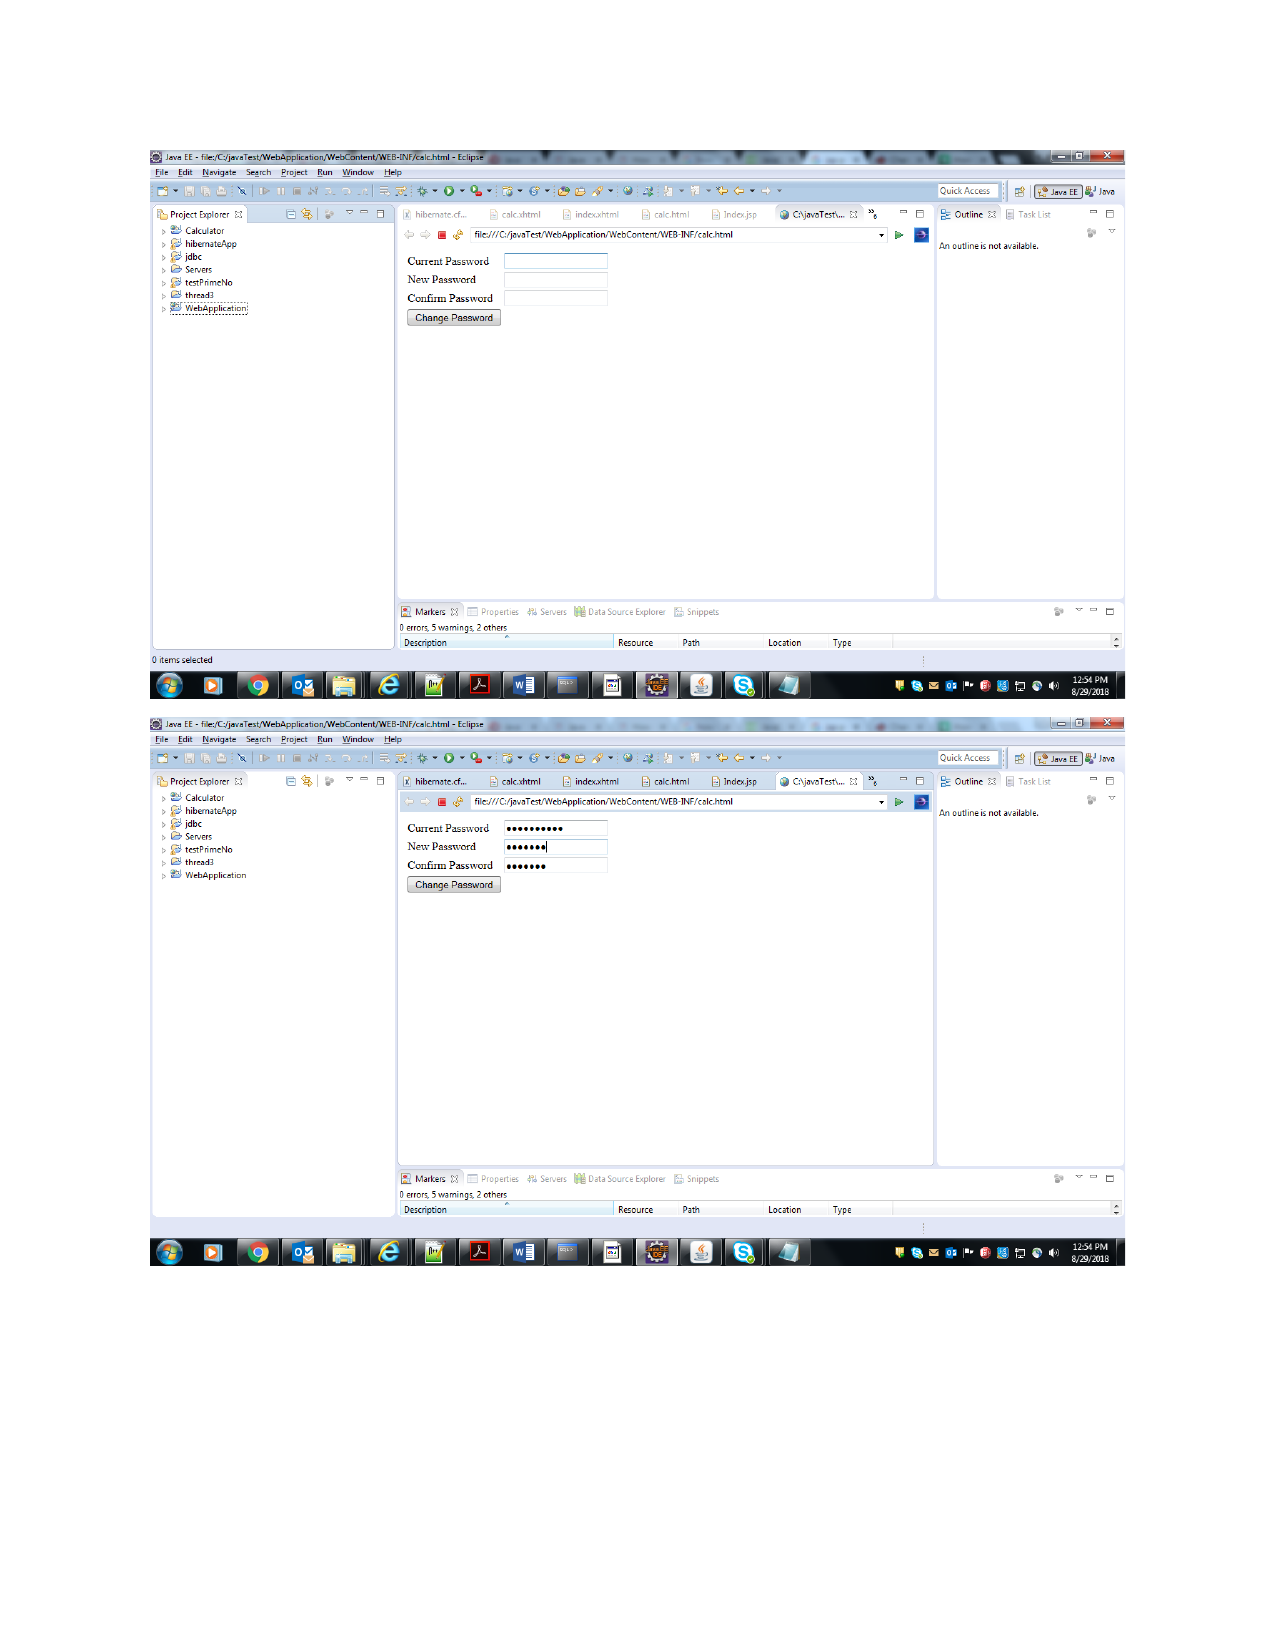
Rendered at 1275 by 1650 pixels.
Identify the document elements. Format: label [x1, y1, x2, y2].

picture [150, 150, 1125, 699]
picture [150, 717, 1125, 1266]
